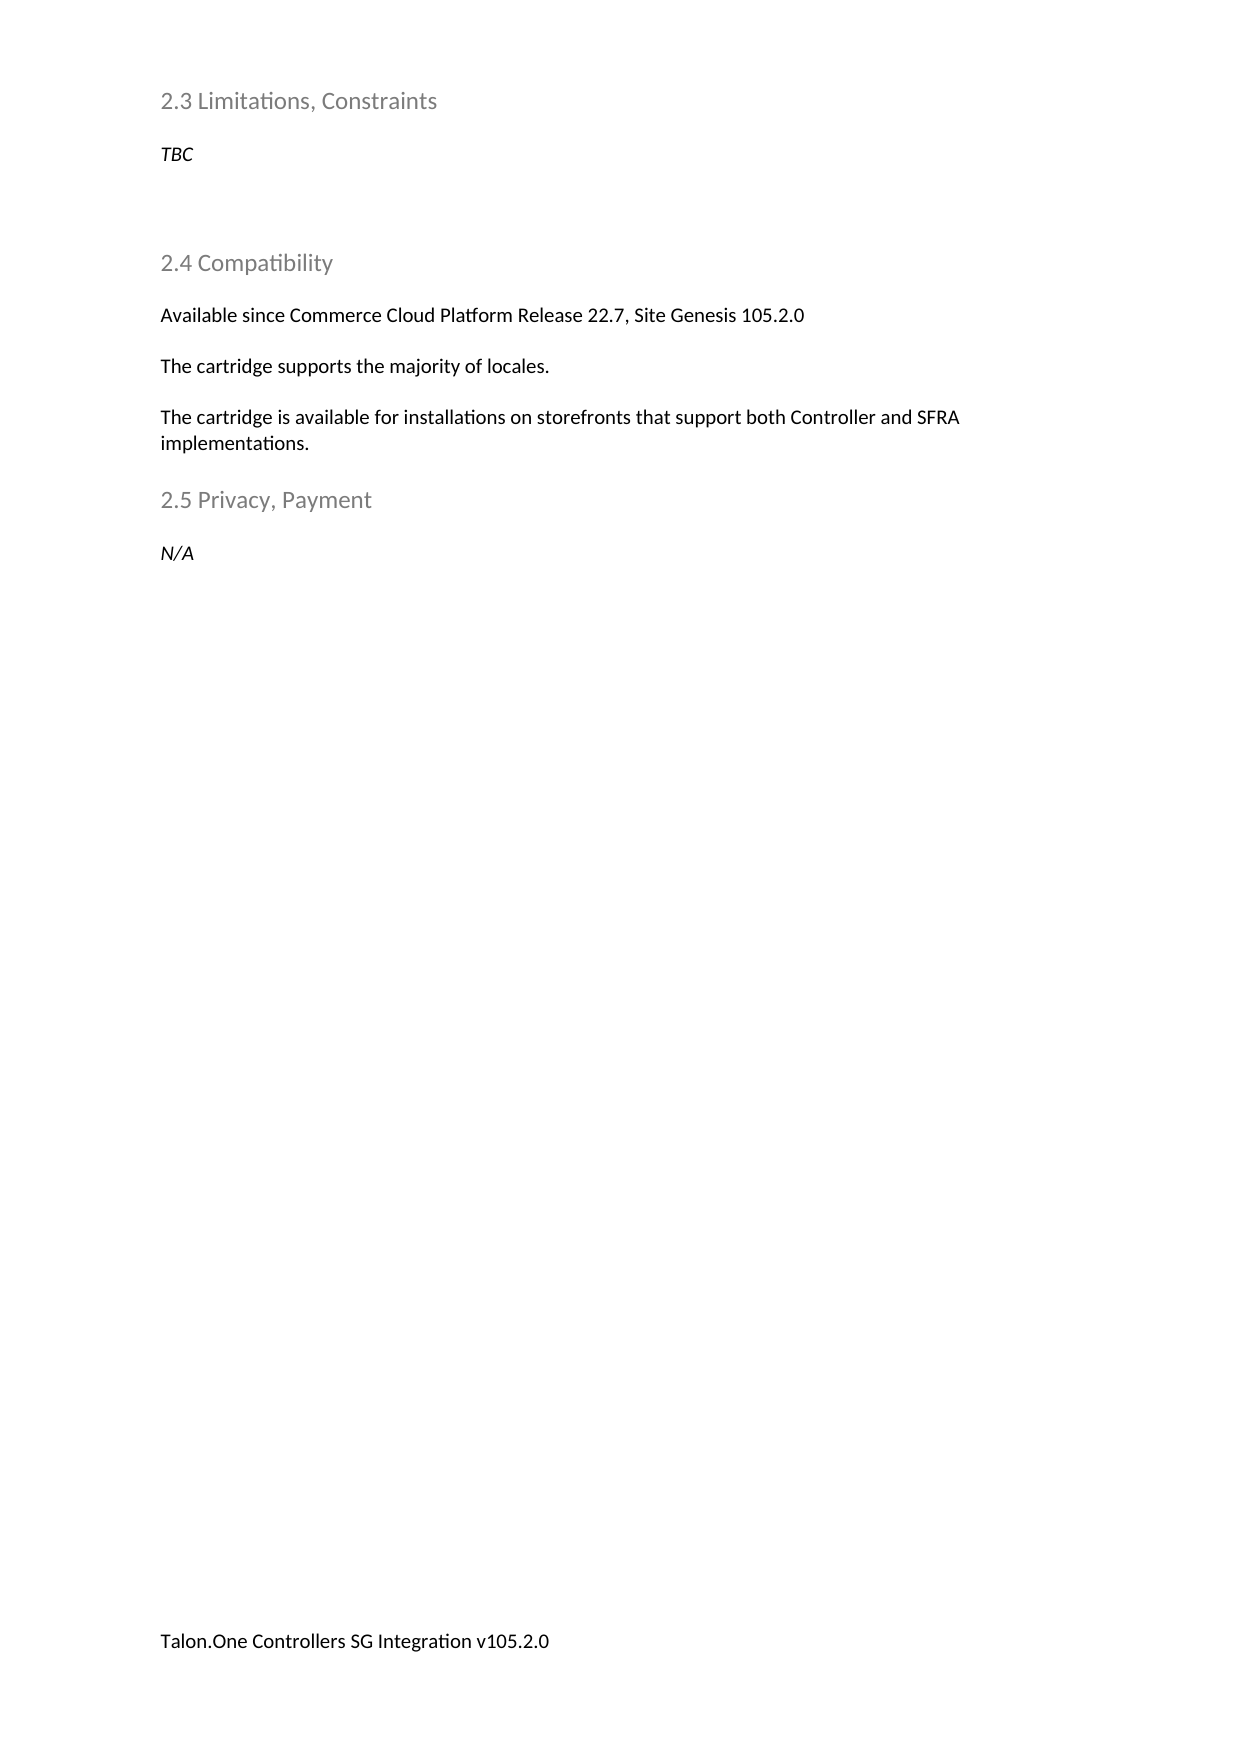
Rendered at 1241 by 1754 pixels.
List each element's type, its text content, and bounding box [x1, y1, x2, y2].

text TBC [160, 141, 1081, 166]
subtitle 2.5 Privacy, Payment [160, 485, 1081, 515]
text The cartridge is available for installations on storefronts that support both Controller and SFRA implementations. [160, 404, 1081, 455]
subtitle 2.4 Compatibility [160, 247, 1081, 277]
text The cartridge supports the majority of locales. [160, 353, 1081, 379]
text Available since Commerce Cloud Platform Release 22.7, Site Genesis 105.2.0 [160, 303, 1081, 328]
text N/A [160, 541, 1081, 566]
subtitle 2.3 Limitations, Constraints [160, 85, 1081, 115]
